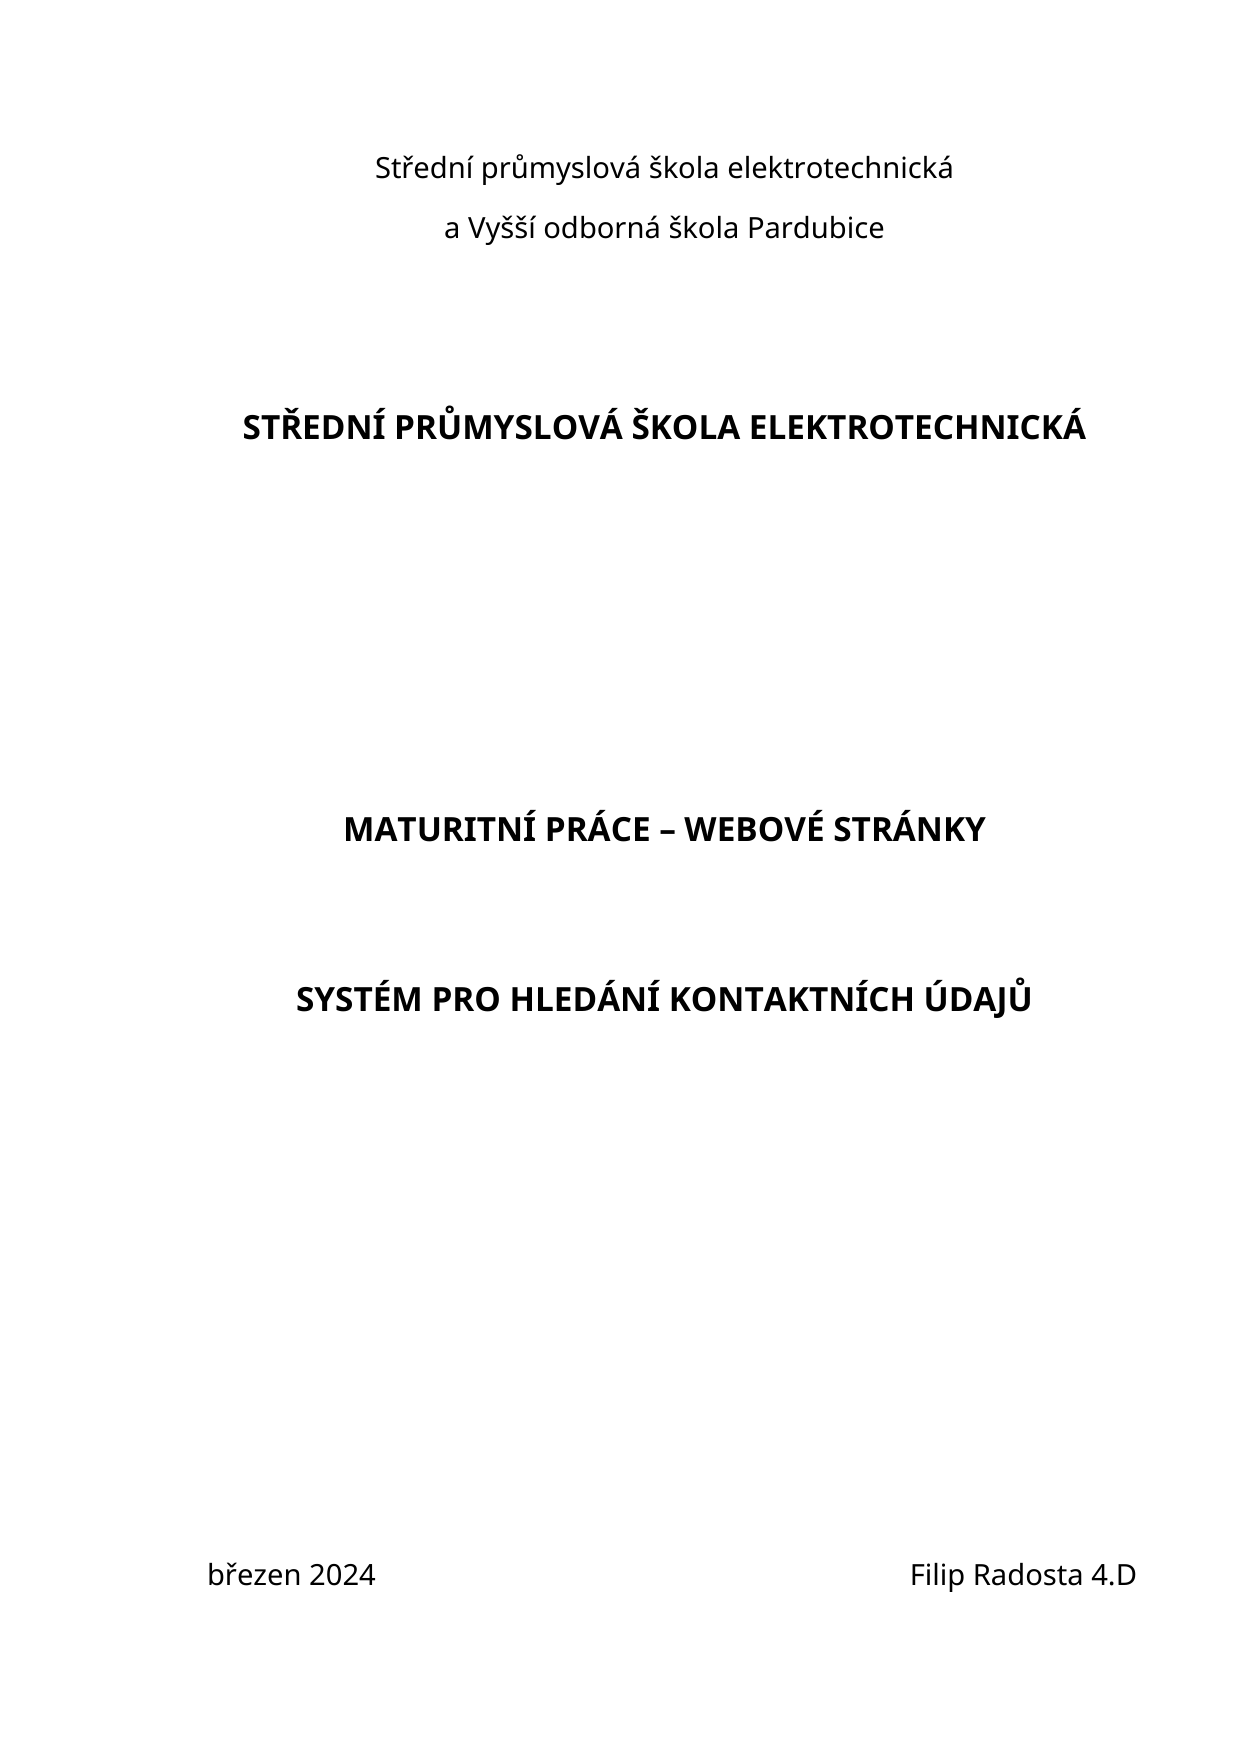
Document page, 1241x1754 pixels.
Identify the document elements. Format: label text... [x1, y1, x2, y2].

text MATURITNÍ PRÁCE – WEBOVÉ STRÁNKY [207, 806, 1122, 851]
text SYSTÉM PRO HLEDÁNÍ KONTAKTNÍCH ÚDAJŮ [207, 976, 1122, 1021]
text březen 2024 Filip Radosta 4.D [207, 1554, 1122, 1594]
text STŘEDNÍ PRŮMYSLOVÁ ŠKOLA ELEKTROTECHNICKÁ [207, 404, 1122, 449]
text Střední průmyslová škola elektrotechnická a Vyšší odborná škola Pardubice [207, 148, 1122, 247]
